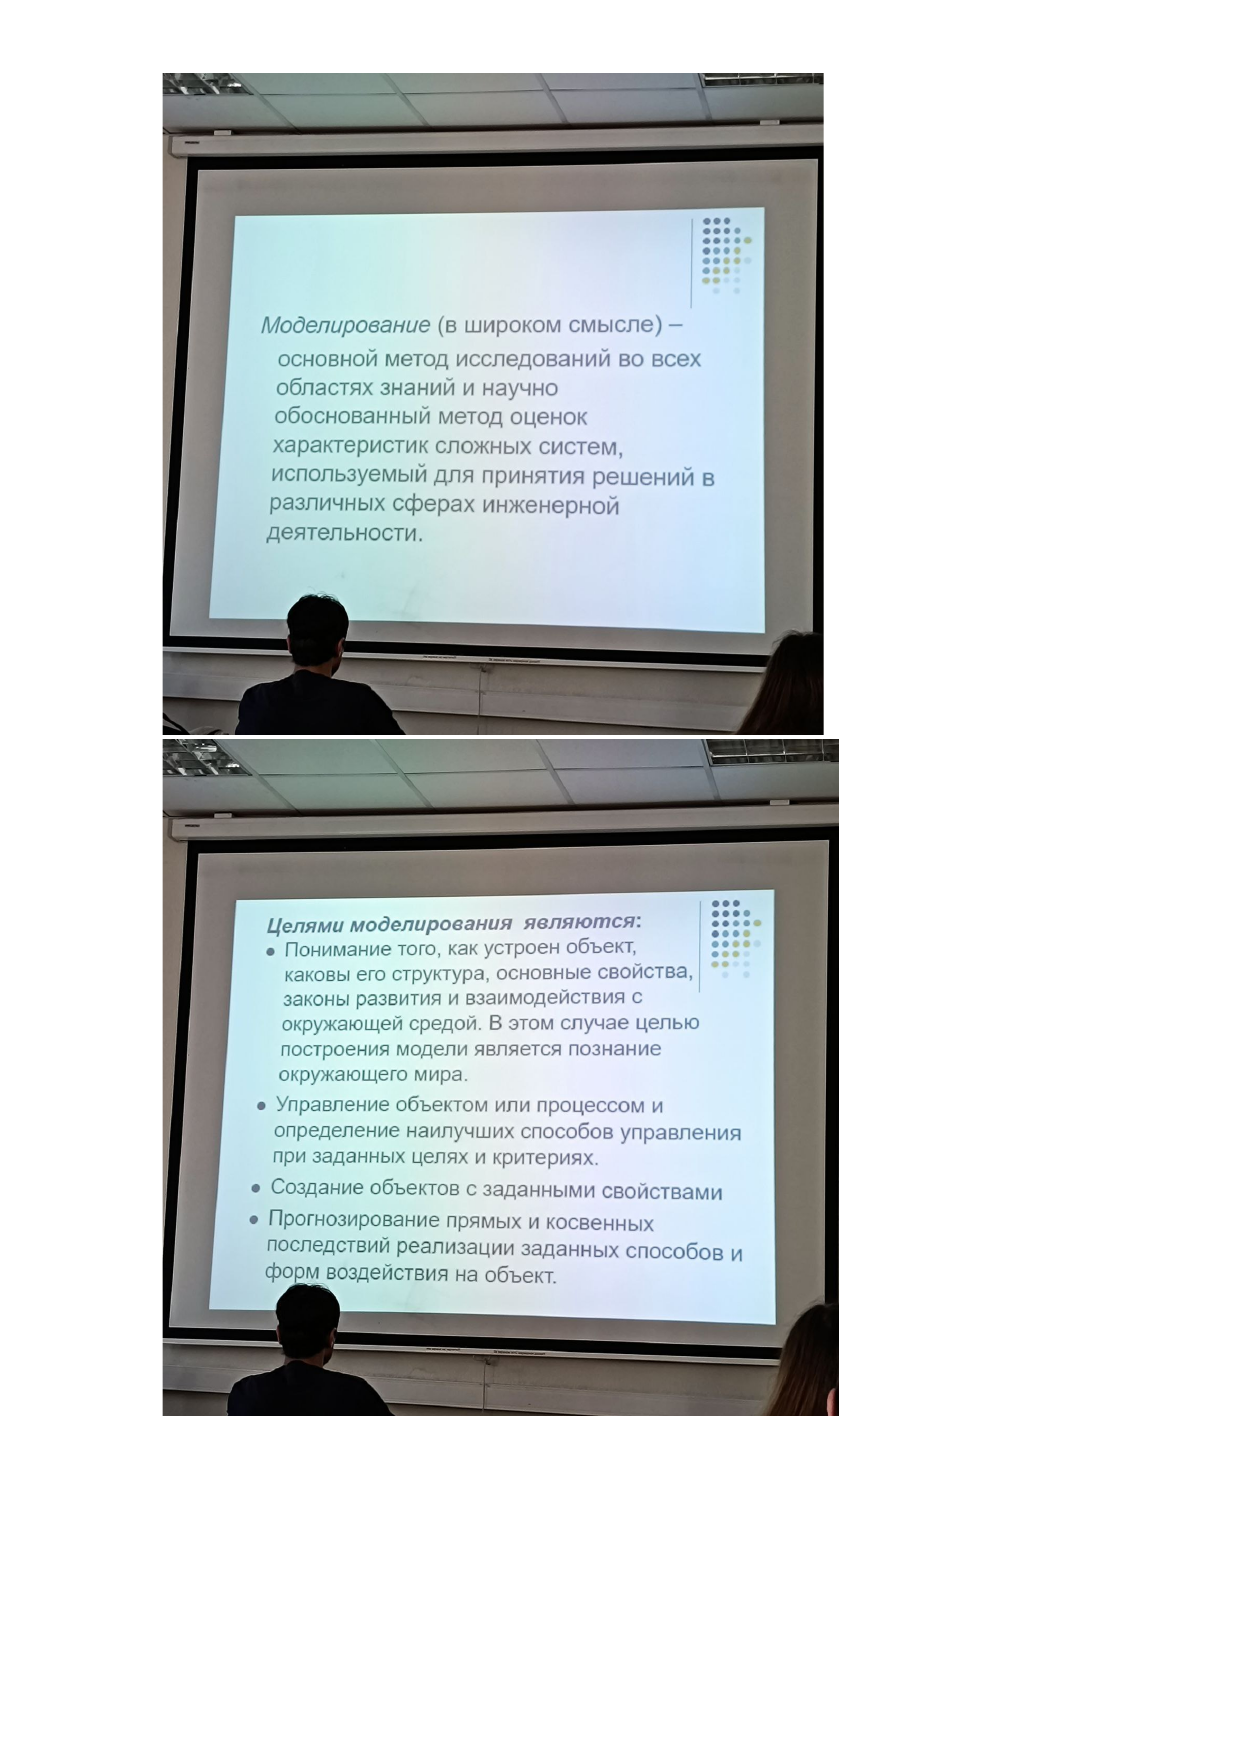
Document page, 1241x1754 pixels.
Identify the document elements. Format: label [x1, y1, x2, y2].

picture [162, 739, 839, 1416]
picture [162, 73, 824, 735]
